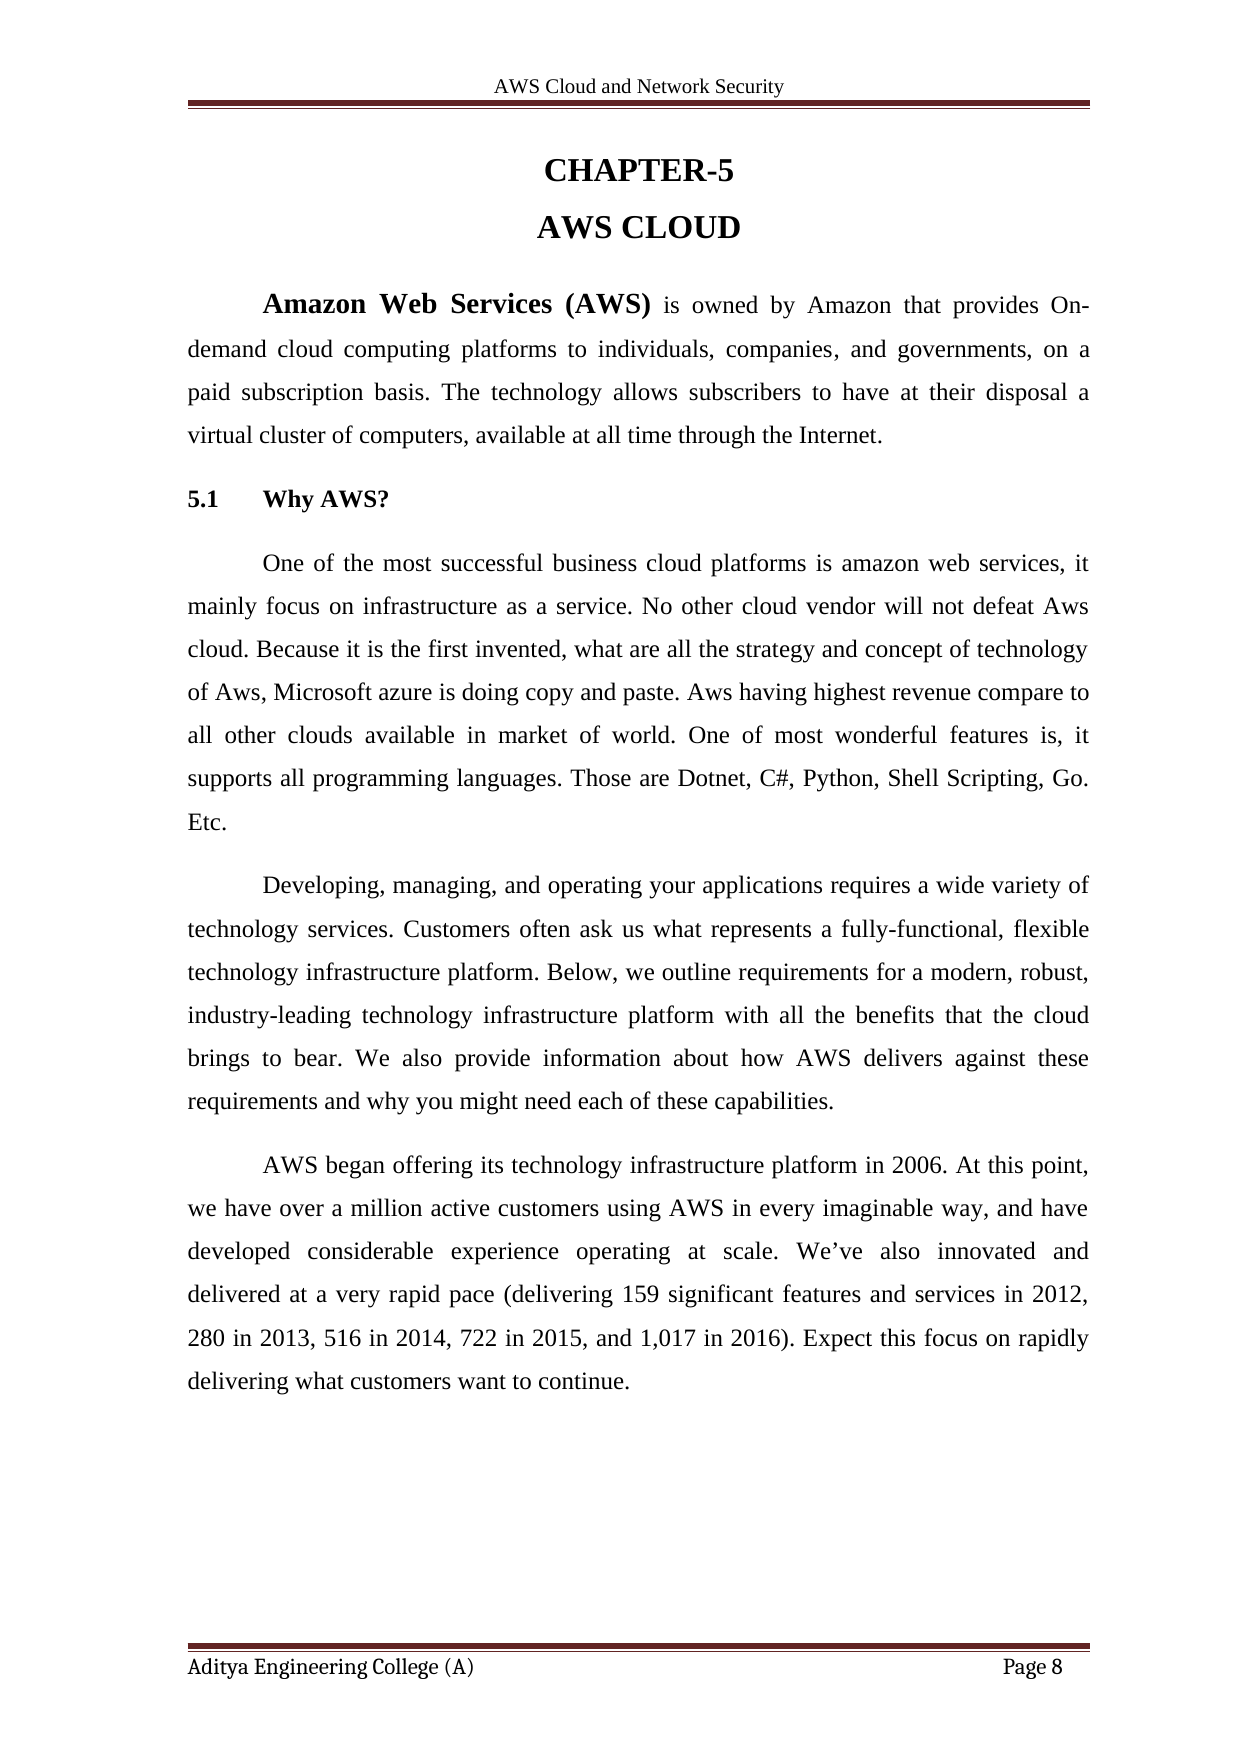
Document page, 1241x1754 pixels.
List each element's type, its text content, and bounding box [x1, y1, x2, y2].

text AWS CLOUD [187, 207, 1090, 246]
text One of the most successful business cloud platforms is amazon web services, it mainly focus on infrastructure as a service. No other cloud vendor will not defeat Aws cloud. Because it is the first invented, what are all the strategy and concept of technology of Aws, Microsoft azure is doing copy and paste. Aws having highest revenue compare to all other clouds available in market of world. One of most wonderful features is, it supports all programming languages. Those are Dotnet, C#, Python, Shell Scripting, Go. Etc. [187, 548, 1090, 835]
text Developing, managing, and operating your applications requires a wide variety of technology services. Customers often ask us what represents a fully-functional, flexible technology infrastructure platform. Below, we outline requirements for a modern, robust, industry-leading technology infrastructure platform with all the benefits that the cloud brings to bear. We also provide information about how AWS delivers against these requirements and why you might need each of these capabilities. [187, 871, 1090, 1115]
text Amazon Web Services (AWS) is owned by Amazon that provides On-demand cloud computing platforms to individuals, companies, and governments, on a paid subscription basis. The technology allows subscribers to have at their disposal a virtual cluster of computers, available at all time through the Internet. [187, 286, 1090, 449]
text CHAPTER-5 [187, 150, 1090, 188]
text 5.1 Why AWS? [187, 484, 1090, 513]
text AWS began offering its technology infrastructure platform in 2006. At this point, we have over a million active customers using AWS in every imaginable way, and have developed considerable experience operating at scale. We’ve also innovated and delivered at a very rapid pace (delivering 159 significant features and services in 2012, 280 in 2013, 516 in 2014, 722 in 2015, and 1,017 in 2016). Expect this focus on rapidly delivering what customers want to continue. [187, 1150, 1090, 1394]
